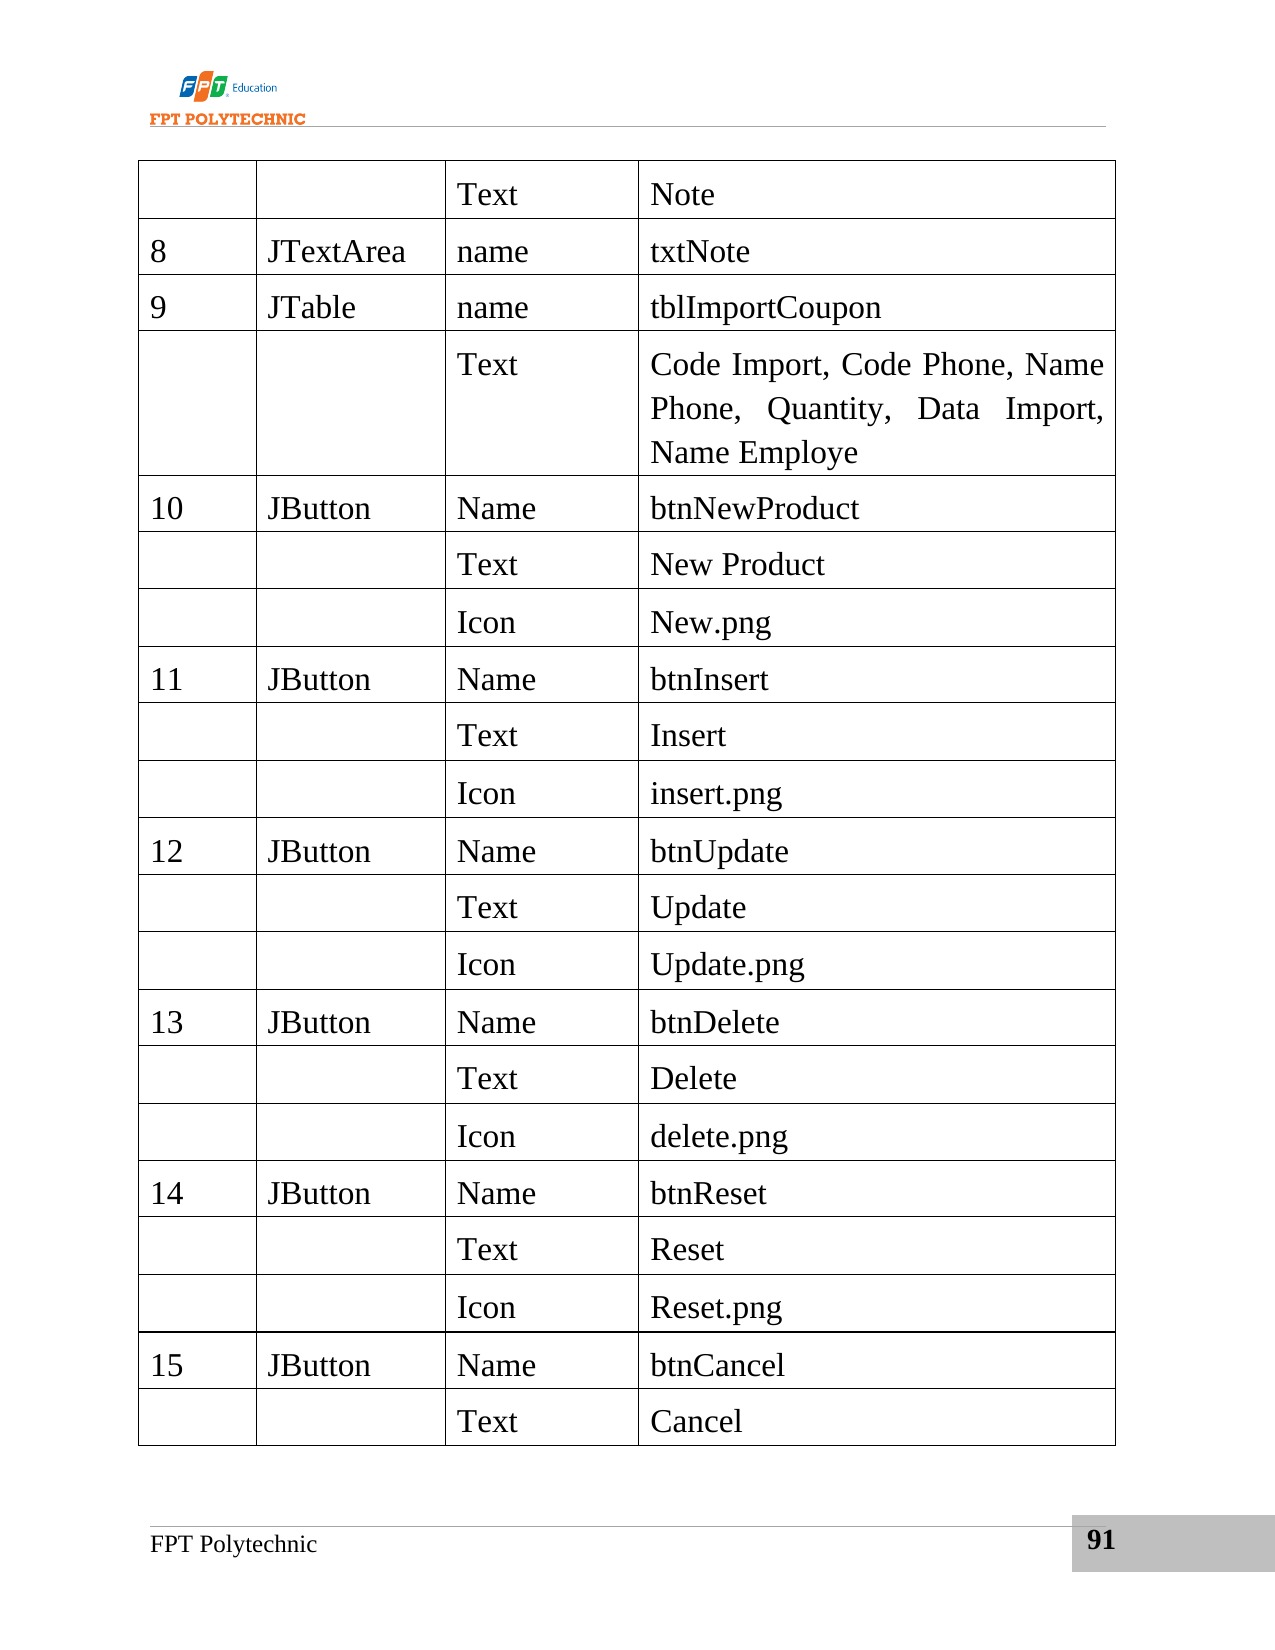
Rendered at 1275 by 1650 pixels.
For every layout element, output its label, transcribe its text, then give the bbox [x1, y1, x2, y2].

table_cell [257, 589, 445, 646]
table_cell [257, 331, 445, 474]
table_cell [257, 1104, 445, 1160]
table_cell btnInsert [639, 647, 1115, 702]
table_cell txtNote [639, 219, 1115, 274]
table_cell [139, 331, 256, 474]
table_cell Update [639, 875, 1115, 931]
table_cell JTable [257, 275, 445, 330]
table_cell [139, 1217, 256, 1274]
table_cell Name [446, 1333, 638, 1387]
table_cell Name [446, 990, 638, 1045]
table_cell 9 [139, 275, 256, 330]
table_cell [139, 589, 256, 646]
table_cell [139, 932, 256, 989]
table_cell Name [446, 818, 638, 873]
table_cell btnDelete [639, 990, 1115, 1045]
table_cell insert.png [639, 761, 1115, 817]
table_cell name [446, 219, 638, 274]
table_cell Name [446, 1161, 638, 1216]
table_cell [257, 1046, 445, 1102]
table_cell Note [639, 161, 1115, 218]
table_cell [257, 932, 445, 989]
table_cell Icon [446, 1104, 638, 1160]
table_cell Update.png [639, 932, 1115, 989]
table_cell [257, 703, 445, 760]
table_cell JTextArea [257, 219, 445, 274]
table_cell [139, 1389, 256, 1445]
table_cell delete.png [639, 1104, 1115, 1160]
table_cell [257, 1217, 445, 1274]
table_cell 15 [139, 1333, 256, 1387]
table_cell Delete [639, 1046, 1115, 1102]
picture [150, 71, 306, 125]
table_cell Icon [446, 761, 638, 817]
table_cell [139, 161, 256, 218]
table_cell btnCancel [639, 1333, 1115, 1387]
table_cell [257, 761, 445, 817]
table_cell Reset.png [639, 1275, 1115, 1331]
table_cell Code Import, Code Phone, Name Phone, Quantity, Data Import, Name Employe [639, 331, 1115, 474]
table_cell btnUpdate [639, 818, 1115, 873]
table_cell [139, 532, 256, 588]
table_cell Insert [639, 703, 1115, 760]
table_cell 14 [139, 1161, 256, 1216]
table_cell [257, 532, 445, 588]
table_cell Cancel [639, 1389, 1115, 1445]
table_cell btnNewProduct [639, 476, 1115, 531]
table_cell Icon [446, 589, 638, 646]
table_cell Text [446, 1217, 638, 1274]
table_cell 10 [139, 476, 256, 531]
table_cell Text [446, 161, 638, 218]
table_cell [257, 1275, 445, 1331]
table_cell 11 [139, 647, 256, 702]
table_cell New Product [639, 532, 1115, 588]
table_cell Text [446, 532, 638, 588]
table_cell JButton [257, 647, 445, 702]
table_cell JButton [257, 476, 445, 531]
table_cell 8 [139, 219, 256, 274]
table_cell JButton [257, 990, 445, 1045]
table_cell Text [446, 1046, 638, 1102]
table_cell [139, 875, 256, 931]
table_cell JButton [257, 1161, 445, 1216]
table_cell [139, 703, 256, 760]
table_cell JButton [257, 818, 445, 873]
table_cell Text [446, 875, 638, 931]
table_cell [257, 161, 445, 218]
table_cell Icon [446, 932, 638, 989]
table_cell JButton [257, 1333, 445, 1387]
table_cell [257, 875, 445, 931]
table_cell Icon [446, 1275, 638, 1331]
table_cell Text [446, 703, 638, 760]
table_cell 13 [139, 990, 256, 1045]
table_cell [139, 1275, 256, 1331]
table_cell Text [446, 1389, 638, 1445]
table_cell [139, 761, 256, 817]
table_cell name [446, 275, 638, 330]
table_cell tblImportCoupon [639, 275, 1115, 330]
table_cell [139, 1046, 256, 1102]
table_cell Name [446, 647, 638, 702]
table_cell Text [446, 331, 638, 474]
table_cell Reset [639, 1217, 1115, 1274]
table_cell [257, 1389, 445, 1445]
table_cell Name [446, 476, 638, 531]
table_cell 12 [139, 818, 256, 873]
table_cell New.png [639, 589, 1115, 646]
table_cell btnReset [639, 1161, 1115, 1216]
table_cell [139, 1104, 256, 1160]
